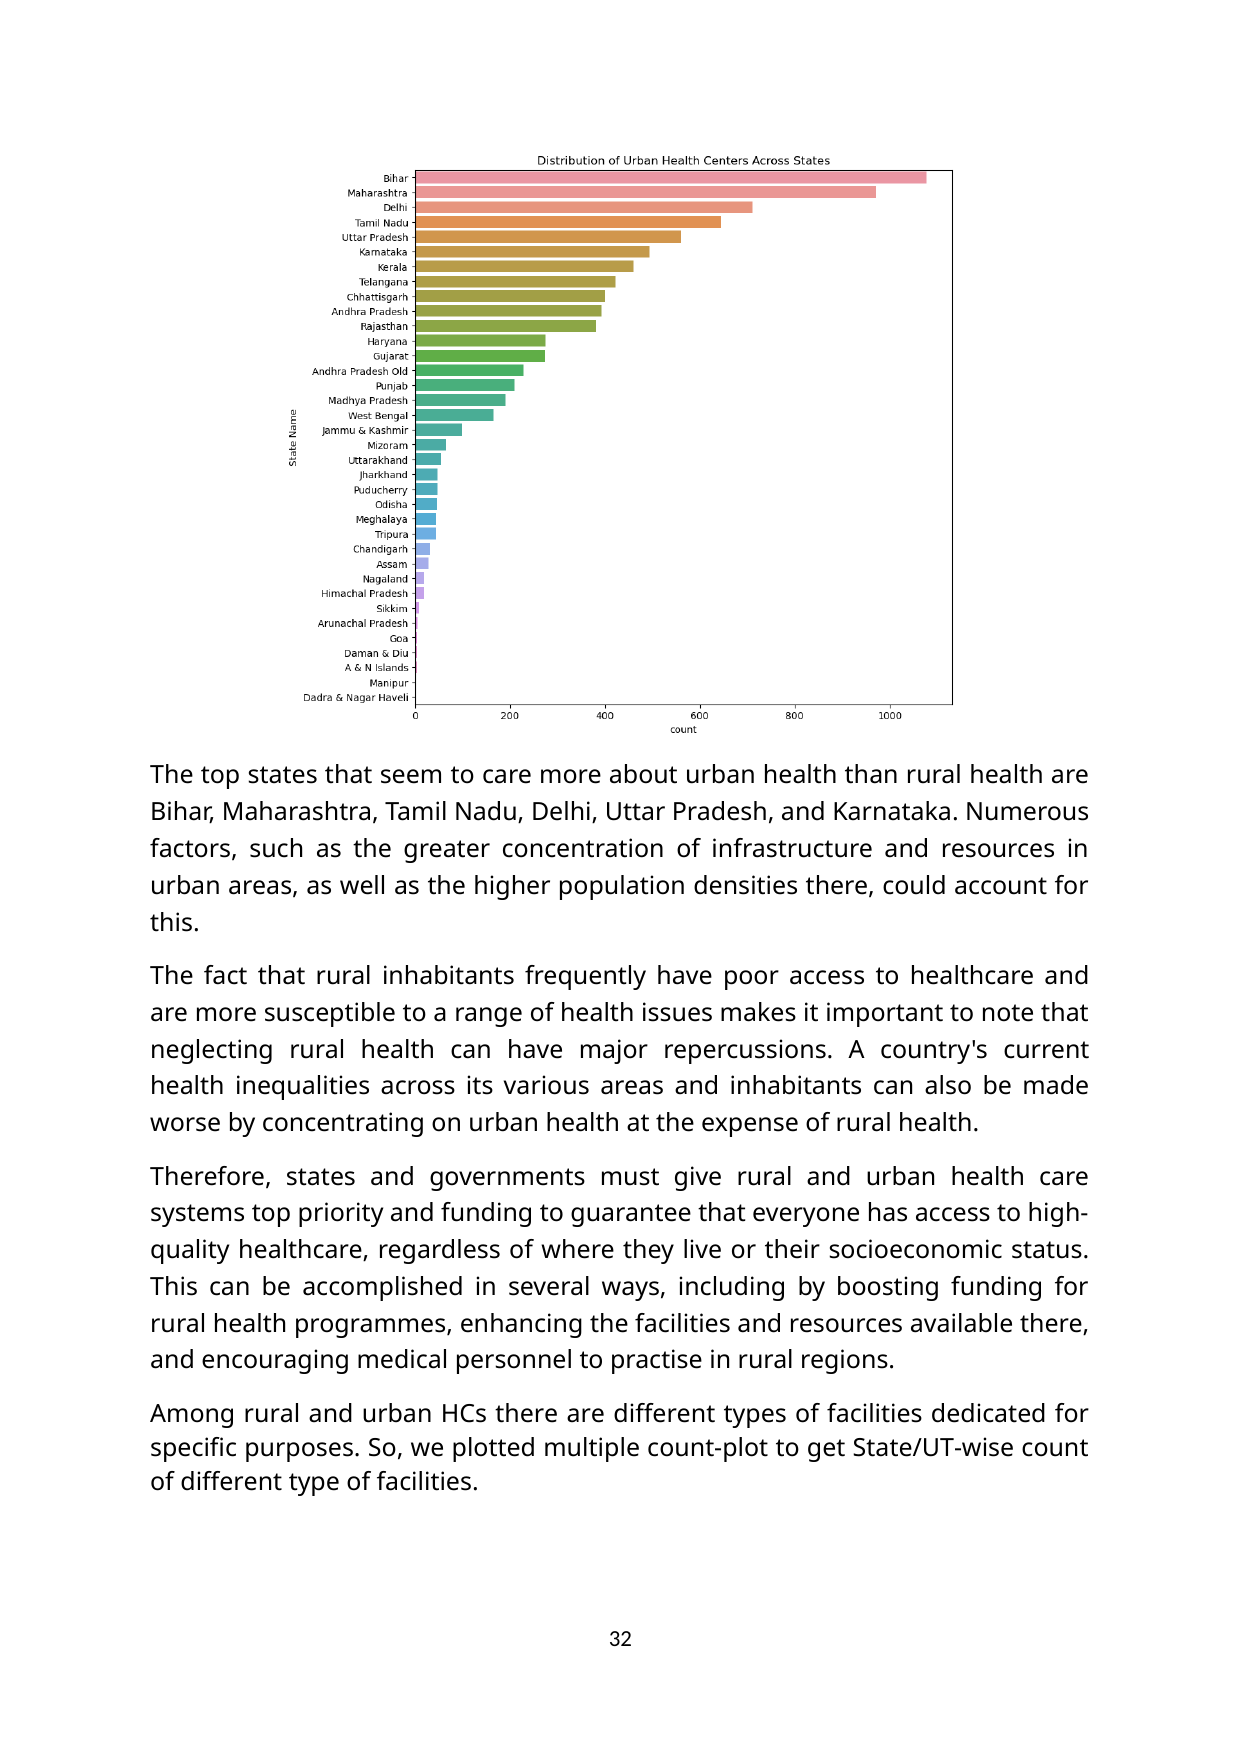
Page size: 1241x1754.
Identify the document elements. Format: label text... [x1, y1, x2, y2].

picture [282, 150, 958, 741]
text Among rural and urban HCs there are different types of facilities dedicated for specific purposes. So, we plotted multiple count-plot to get State/UT-wise count of different type of facilities. [150, 1396, 1090, 1498]
text The fact that rural inhabitants frequently have poor access to healthcare and are more susceptible to a range of health issues makes it important to note that neglecting rural health can have major repercussions. A country's current health inequalities across its various areas and inhabitants can also be made worse by concentrating on urban health at the expense of rural health. [150, 958, 1090, 1139]
text The top states that seem to care more about urban health than rural health are Bihar, Maharashtra, Tamil Nadu, Delhi, Uttar Pradesh, and Karnataka. Numerous factors, such as the greater concentration of infrastructure and resources in urban areas, as well as the higher population densities there, could account for this. [150, 757, 1090, 938]
text Therefore, states and governments must give rural and urban health care systems top priority and funding to guarantee that everyone has access to high-quality healthcare, regardless of where they live or their socioeconomic status. This can be accomplished in several ways, including by boosting funding for rural health programmes, enhancing the facilities and resources available there, and encouraging medical personnel to practise in rural regions. [150, 1158, 1090, 1376]
